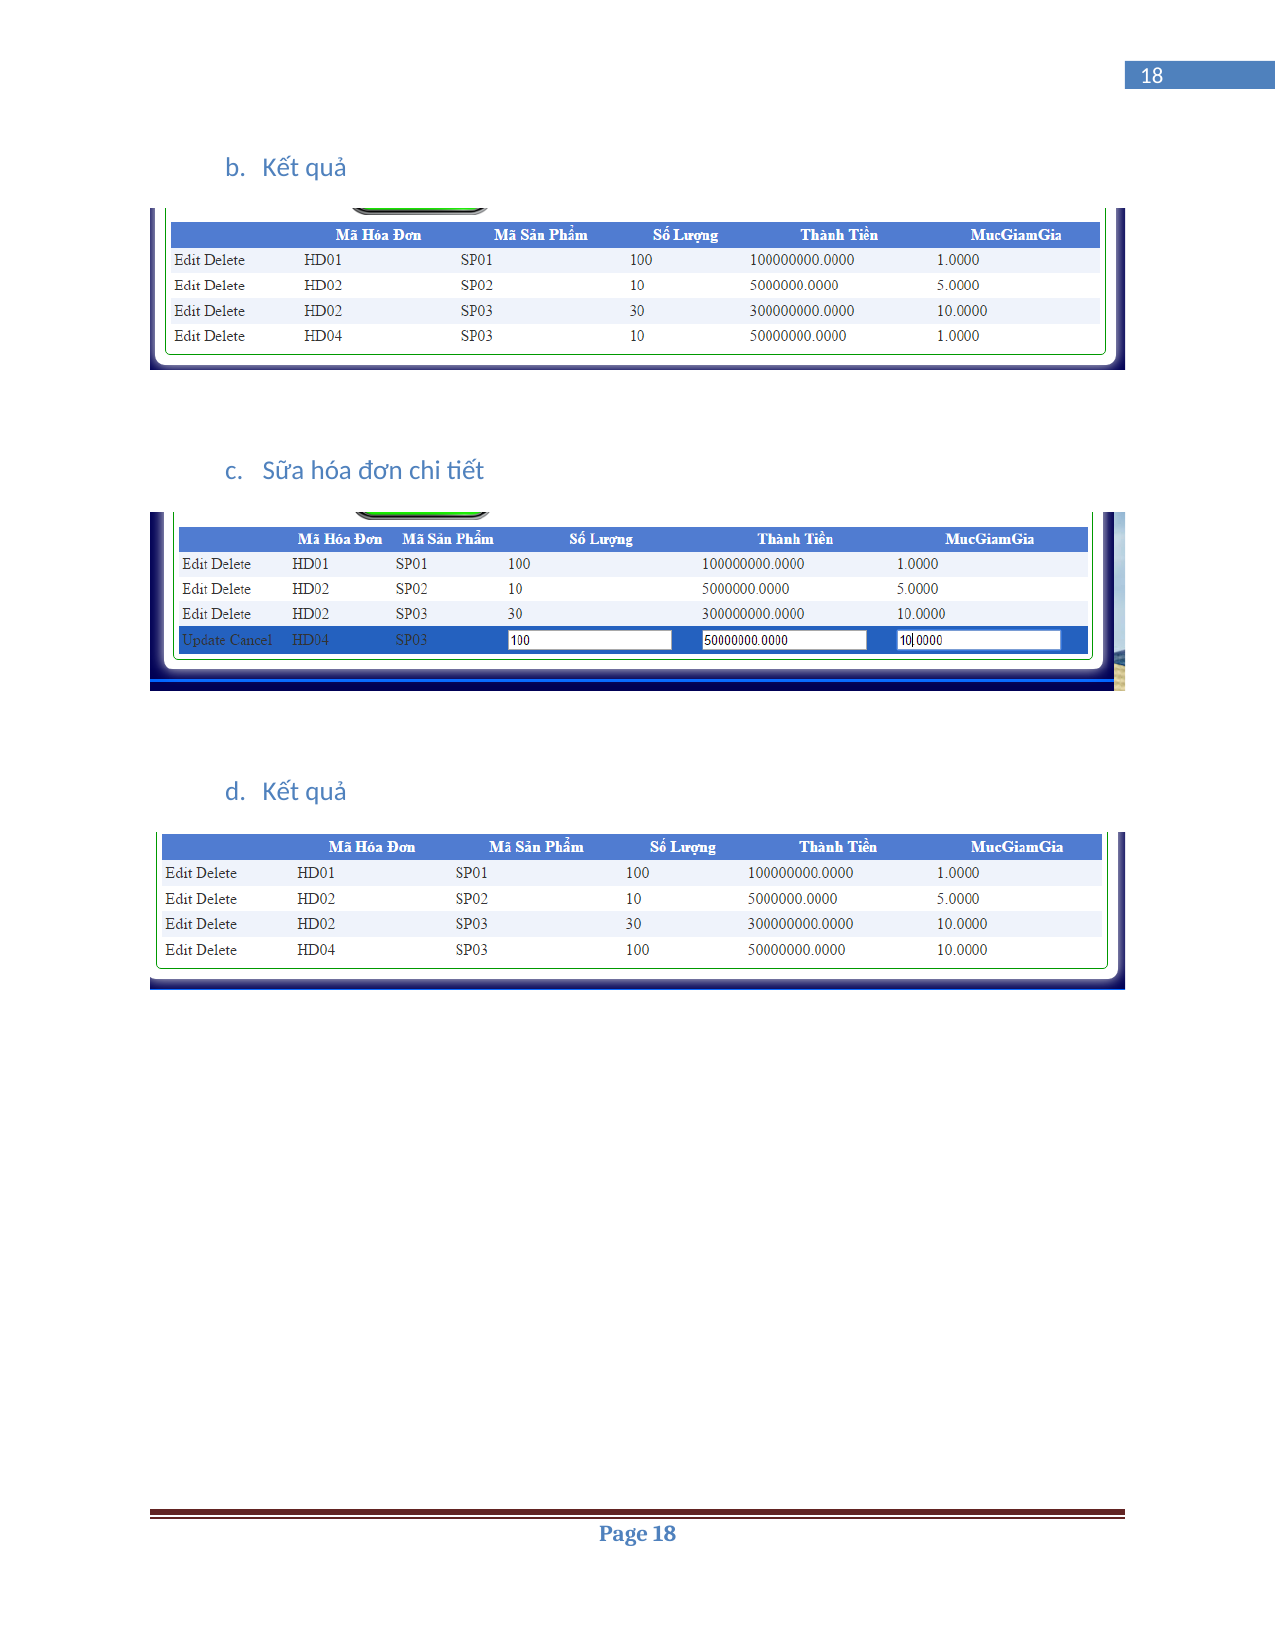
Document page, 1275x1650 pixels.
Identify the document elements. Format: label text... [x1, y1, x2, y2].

list Kết quả [225, 774, 1125, 807]
list Kết quả [225, 150, 1125, 183]
picture [150, 512, 1125, 691]
picture [150, 832, 1125, 990]
list Sữa hóa đơn chi tiết [225, 453, 1125, 486]
picture [150, 208, 1125, 370]
